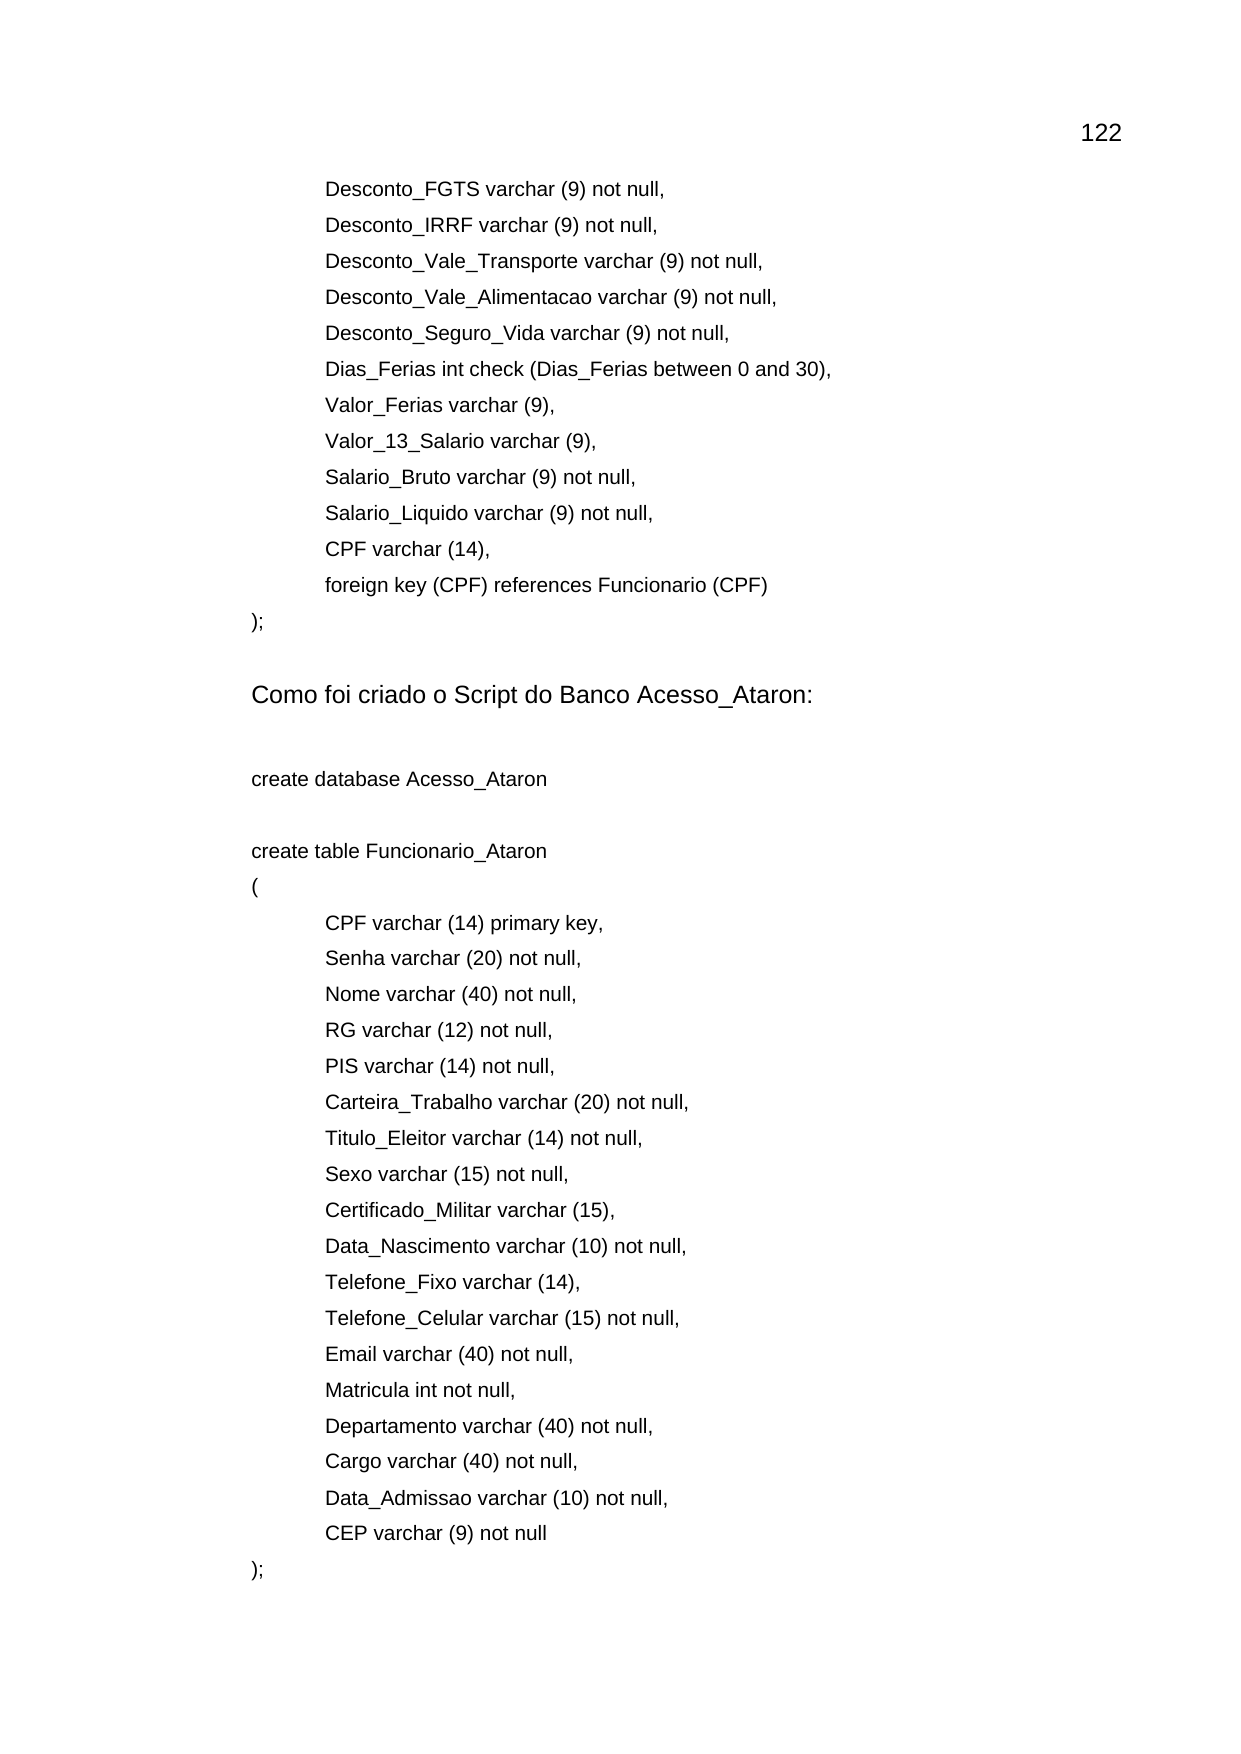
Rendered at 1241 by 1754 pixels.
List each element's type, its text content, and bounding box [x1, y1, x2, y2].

text Matricula int not null, [177, 1377, 1122, 1401]
text Salario_Bruto varchar (9) not null, [177, 465, 1122, 489]
text CEP varchar (9) not null [177, 1521, 1122, 1545]
text create database Acesso_Ataron [177, 767, 1122, 791]
text Valor_13_Salario varchar (9), [177, 429, 1122, 453]
text CPF varchar (14) primary key, [177, 910, 1122, 934]
text Salario_Liquido varchar (9) not null, [177, 501, 1122, 524]
text Cargo varchar (40) not null, [177, 1449, 1122, 1473]
text Carteira_Trabalho varchar (20) not null, [177, 1090, 1122, 1114]
text Nome varchar (40) not null, [177, 982, 1122, 1006]
text foreign key (CPF) references Funcionario (CPF) [177, 572, 1122, 596]
text Departamento varchar (40) not null, [177, 1413, 1122, 1437]
text Telefone_Fixo varchar (14), [177, 1270, 1122, 1294]
text Data_Nascimento varchar (10) not null, [177, 1234, 1122, 1258]
text ( [177, 874, 1122, 898]
text CPF varchar (14), [177, 537, 1122, 561]
text Desconto_Seguro_Vida varchar (9) not null, [177, 321, 1122, 345]
text PIS varchar (14) not null, [177, 1054, 1122, 1078]
text Desconto_FGTS varchar (9) not null, [177, 177, 1122, 201]
text Email varchar (40) not null, [177, 1342, 1122, 1366]
text Titulo_Eleitor varchar (14) not null, [177, 1126, 1122, 1150]
text Data_Admissao varchar (10) not null, [177, 1485, 1122, 1509]
text Telefone_Celular varchar (15) not null, [177, 1306, 1122, 1329]
text Desconto_Vale_Transporte varchar (9) not null, [177, 249, 1122, 273]
text RG varchar (12) not null, [177, 1018, 1122, 1042]
text Valor_Ferias varchar (9), [177, 393, 1122, 417]
text ); [177, 1557, 1122, 1581]
text ); [177, 608, 1122, 632]
text Desconto_Vale_Alimentacao varchar (9) not null, [177, 285, 1122, 309]
text create table Funcionario_Ataron [177, 838, 1122, 862]
text Senha varchar (20) not null, [177, 946, 1122, 970]
text Como foi criado o Script do Banco Acesso_Ataron: [177, 680, 1122, 709]
text Certificado_Militar varchar (15), [177, 1198, 1122, 1222]
text Sexo varchar (15) not null, [177, 1162, 1122, 1186]
text Desconto_IRRF varchar (9) not null, [177, 213, 1122, 237]
text Dias_Ferias int check (Dias_Ferias between 0 and 30), [177, 357, 1122, 381]
